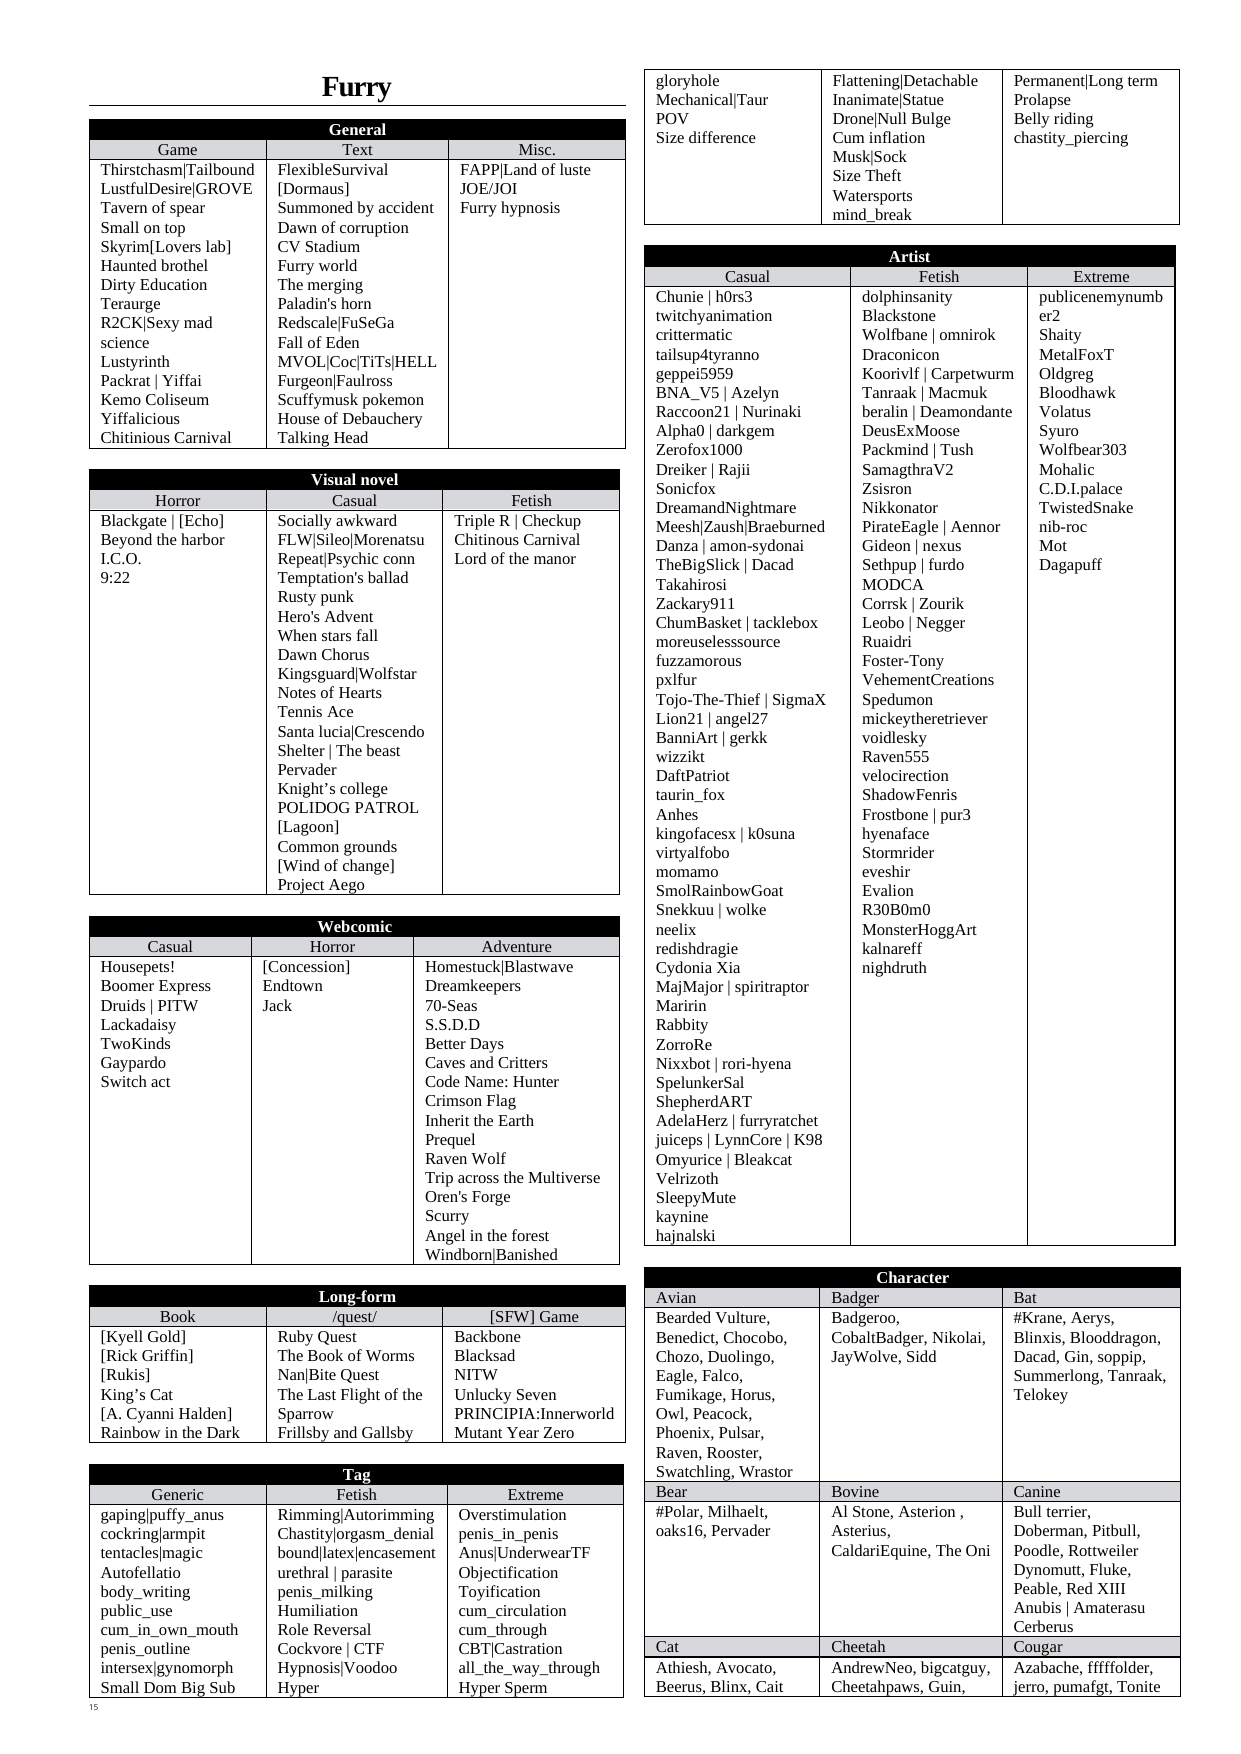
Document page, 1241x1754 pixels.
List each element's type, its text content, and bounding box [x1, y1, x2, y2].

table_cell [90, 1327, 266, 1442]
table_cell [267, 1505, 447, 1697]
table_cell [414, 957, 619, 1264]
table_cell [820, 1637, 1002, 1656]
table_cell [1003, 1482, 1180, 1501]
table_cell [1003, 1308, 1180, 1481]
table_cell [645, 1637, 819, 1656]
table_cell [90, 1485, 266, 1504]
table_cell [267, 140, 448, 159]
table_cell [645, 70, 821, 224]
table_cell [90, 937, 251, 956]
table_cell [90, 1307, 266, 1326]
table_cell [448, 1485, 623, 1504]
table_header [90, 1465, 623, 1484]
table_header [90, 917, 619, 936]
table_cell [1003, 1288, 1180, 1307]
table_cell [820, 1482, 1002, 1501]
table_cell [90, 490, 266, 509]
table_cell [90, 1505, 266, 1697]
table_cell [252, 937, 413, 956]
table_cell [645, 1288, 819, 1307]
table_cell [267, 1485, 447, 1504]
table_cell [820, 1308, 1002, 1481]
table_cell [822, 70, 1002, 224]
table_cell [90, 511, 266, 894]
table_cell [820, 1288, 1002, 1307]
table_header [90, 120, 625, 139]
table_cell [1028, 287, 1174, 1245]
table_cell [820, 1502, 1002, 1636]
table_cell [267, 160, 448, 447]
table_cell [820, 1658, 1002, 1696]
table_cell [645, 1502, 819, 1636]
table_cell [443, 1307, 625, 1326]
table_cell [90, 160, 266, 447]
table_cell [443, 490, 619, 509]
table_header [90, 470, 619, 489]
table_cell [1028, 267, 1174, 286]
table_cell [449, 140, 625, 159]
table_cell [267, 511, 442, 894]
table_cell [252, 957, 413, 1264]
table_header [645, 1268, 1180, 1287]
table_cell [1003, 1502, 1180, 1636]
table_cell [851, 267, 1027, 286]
subtitle Furry [89, 69, 626, 105]
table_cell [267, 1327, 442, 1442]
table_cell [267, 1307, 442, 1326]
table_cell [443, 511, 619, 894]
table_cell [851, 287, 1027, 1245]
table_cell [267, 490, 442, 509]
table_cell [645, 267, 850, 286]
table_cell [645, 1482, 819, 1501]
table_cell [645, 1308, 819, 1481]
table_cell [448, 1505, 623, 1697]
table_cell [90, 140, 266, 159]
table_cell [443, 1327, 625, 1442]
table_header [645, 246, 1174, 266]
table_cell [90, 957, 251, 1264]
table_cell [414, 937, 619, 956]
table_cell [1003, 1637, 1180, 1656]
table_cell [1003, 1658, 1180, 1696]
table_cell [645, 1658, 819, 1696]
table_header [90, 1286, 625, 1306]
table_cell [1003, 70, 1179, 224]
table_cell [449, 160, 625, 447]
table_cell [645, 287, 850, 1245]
